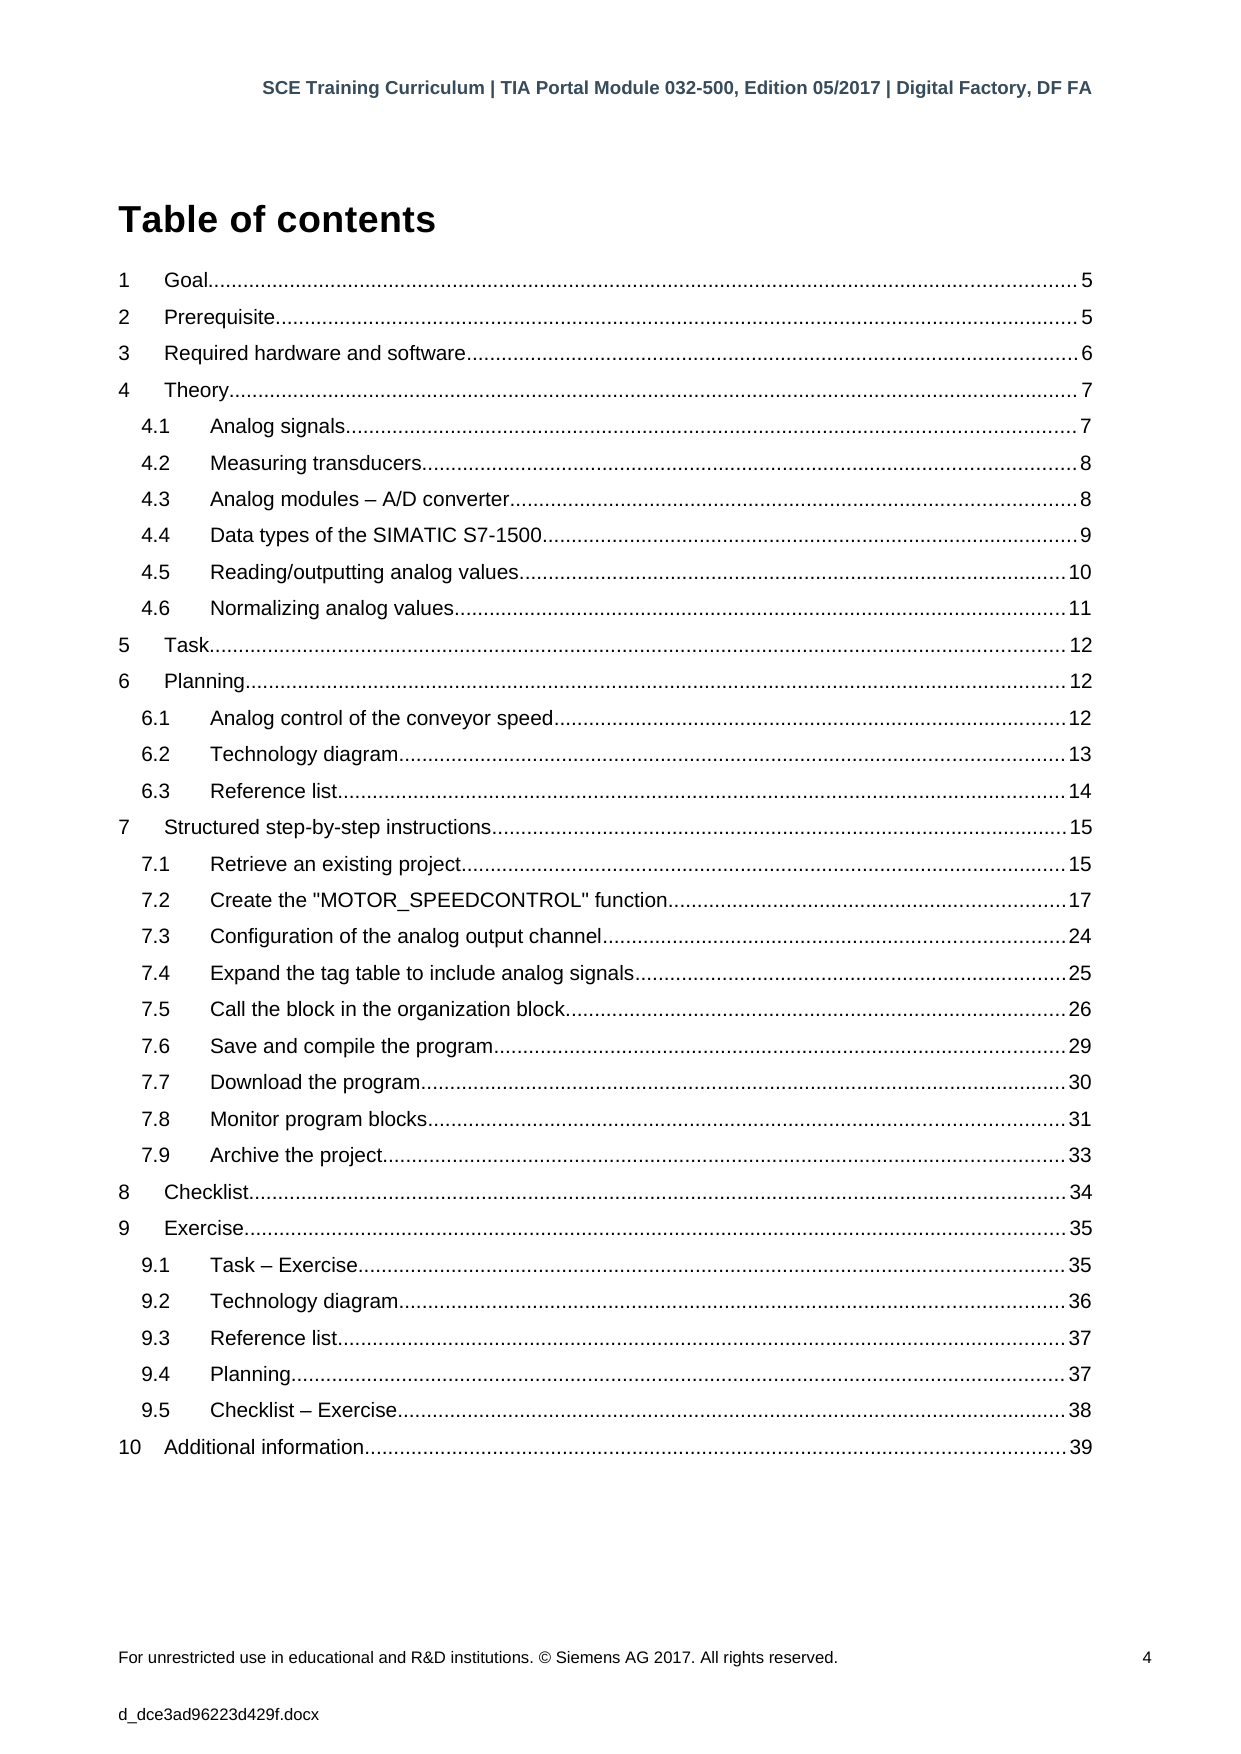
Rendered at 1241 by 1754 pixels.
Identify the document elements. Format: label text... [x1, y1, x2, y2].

text 6 Planning 12 [118, 669, 1092, 693]
text 9.4 Planning 37 [141, 1362, 1092, 1386]
text 7.2 Create the "MOTOR_SPEEDCONTROL" function 17 [141, 888, 1092, 912]
text 7.9 Archive the project 33 [141, 1143, 1092, 1167]
text 5 Task 12 [118, 633, 1092, 657]
text 9.2 Technology diagram 36 [141, 1289, 1092, 1313]
text 1 Goal 5 [118, 268, 1092, 292]
text 4.4 Data types of the SIMATIC S7-1500 9 [141, 523, 1092, 547]
text 9.3 Reference list 37 [141, 1325, 1092, 1349]
text 9 Exercise 35 [118, 1216, 1092, 1240]
text 7.4 Expand the tag table to include analog signals 25 [141, 961, 1092, 985]
text 4.6 Normalizing analog values 11 [141, 596, 1092, 620]
text 7 Structured step-by-step instructions 15 [118, 815, 1092, 839]
text 3 Required hardware and software 6 [118, 341, 1092, 365]
text 8 Checklist 34 [118, 1179, 1092, 1203]
text 10 Additional information 39 [118, 1435, 1092, 1459]
text 4.3 Analog modules – A/D converter 8 [141, 487, 1092, 511]
text 7.5 Call the block in the organization block 26 [141, 997, 1092, 1021]
text 6.1 Analog control of the conveyor speed 12 [141, 706, 1092, 729]
text 7.7 Download the program 30 [141, 1070, 1092, 1094]
text 6.3 Reference list 14 [141, 778, 1092, 802]
text 7.1 Retrieve an existing project 15 [141, 851, 1092, 875]
subtitle Table of contents [118, 198, 1092, 241]
text 9.5 Checklist – Exercise 38 [141, 1398, 1092, 1422]
text 9.1 Task – Exercise 35 [141, 1252, 1092, 1276]
text 7.8 Monitor program blocks 31 [141, 1107, 1092, 1131]
text 4 Theory 7 [118, 377, 1092, 401]
text 6.2 Technology diagram 13 [141, 742, 1092, 766]
text 4.2 Measuring transducers 8 [141, 450, 1092, 474]
text 2 Prerequisite 5 [118, 304, 1092, 328]
text 7.3 Configuration of the analog output channel 24 [141, 924, 1092, 948]
text 7.6 Save and compile the program 29 [141, 1034, 1092, 1058]
text 4.5 Reading/outputting analog values 10 [141, 560, 1092, 584]
text 4.1 Analog signals 7 [141, 414, 1092, 438]
